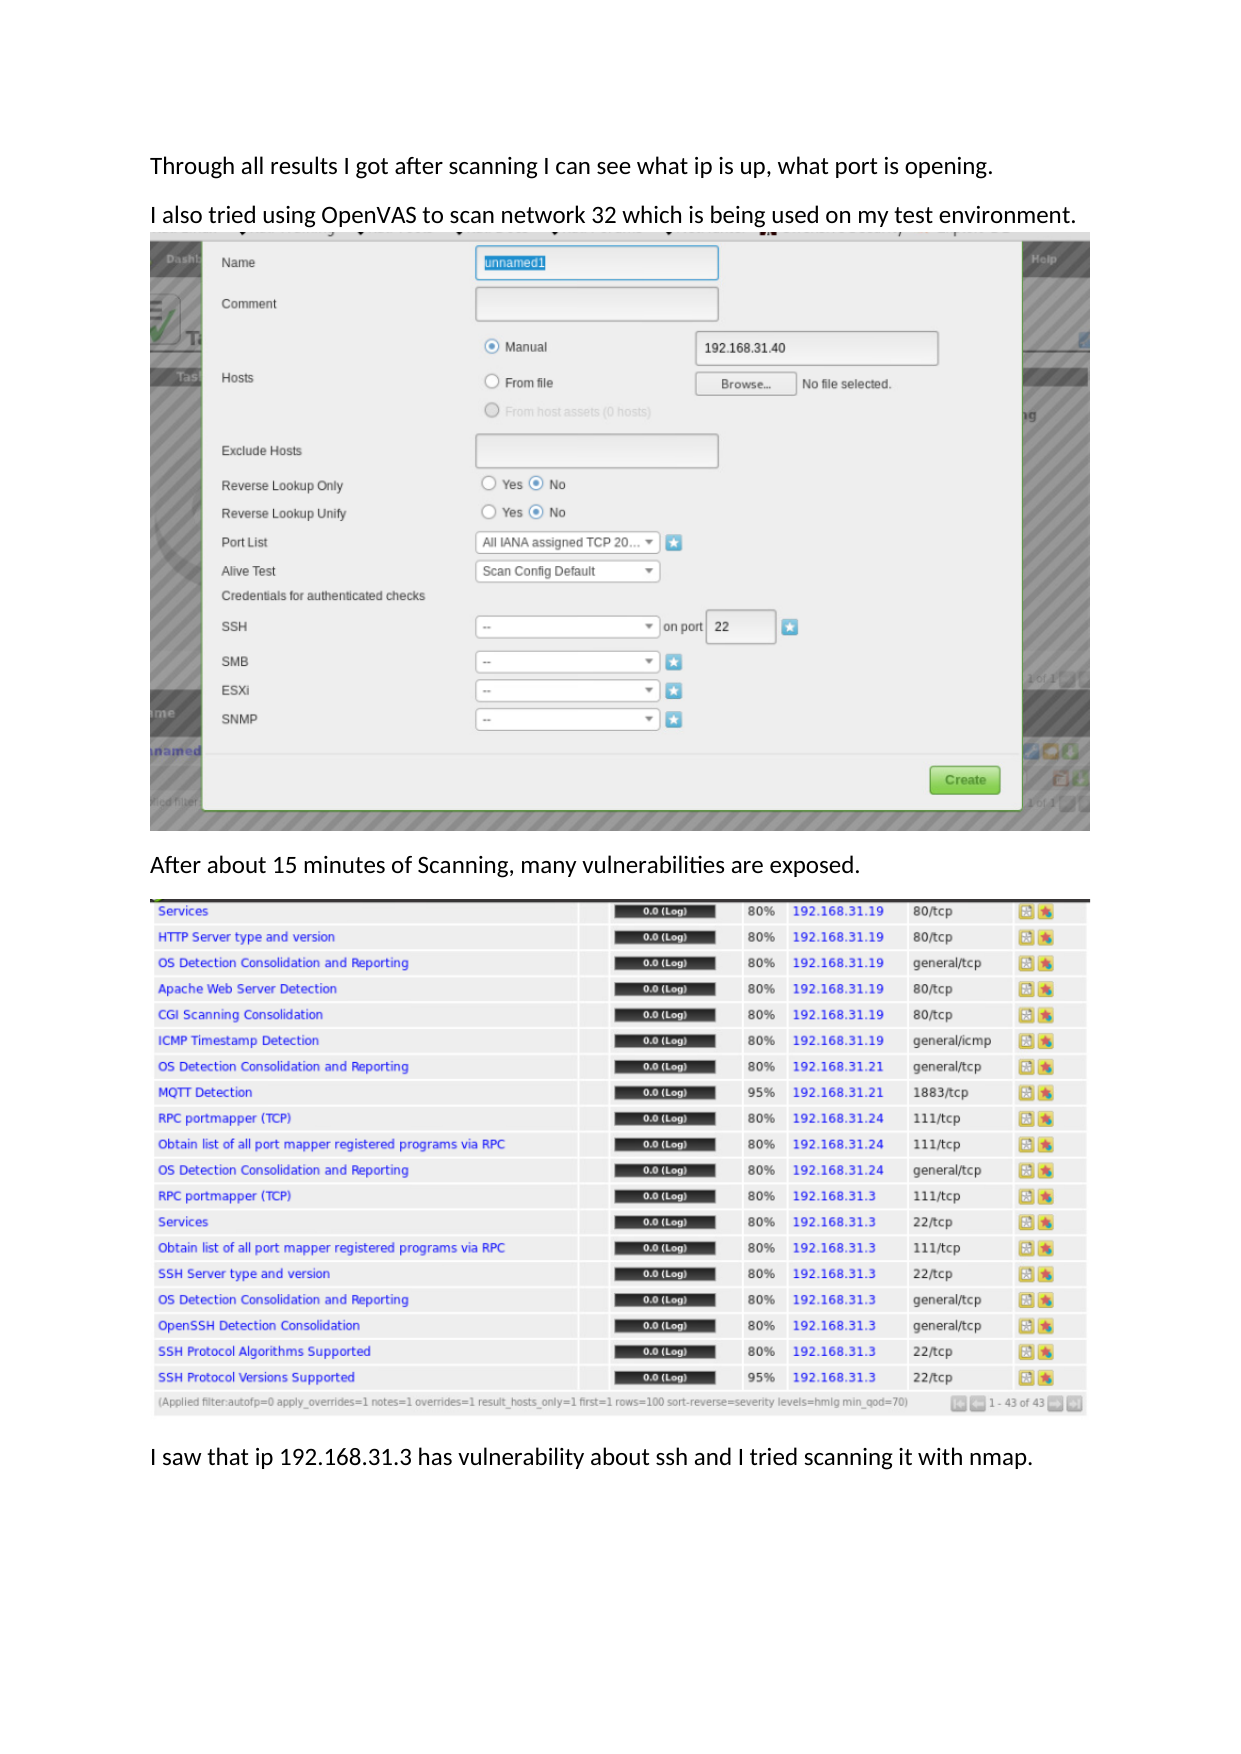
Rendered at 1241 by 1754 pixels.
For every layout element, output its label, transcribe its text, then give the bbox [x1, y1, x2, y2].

picture [150, 232, 1090, 831]
text I also tried using OpenVAS to scan network 32 which is being used on my test environment. [150, 199, 1090, 232]
picture [150, 899, 1091, 1423]
text I saw that ip 192.168.31.3 has vulnerability about ssh and I tried scanning it with nmap. [150, 1441, 1090, 1472]
text Through all results I got after scanning I can see what ip is up, what port is opening. [150, 150, 1090, 181]
text After about 15 minutes of Scanning, many vulnerabilities are exposed. [150, 850, 1090, 880]
